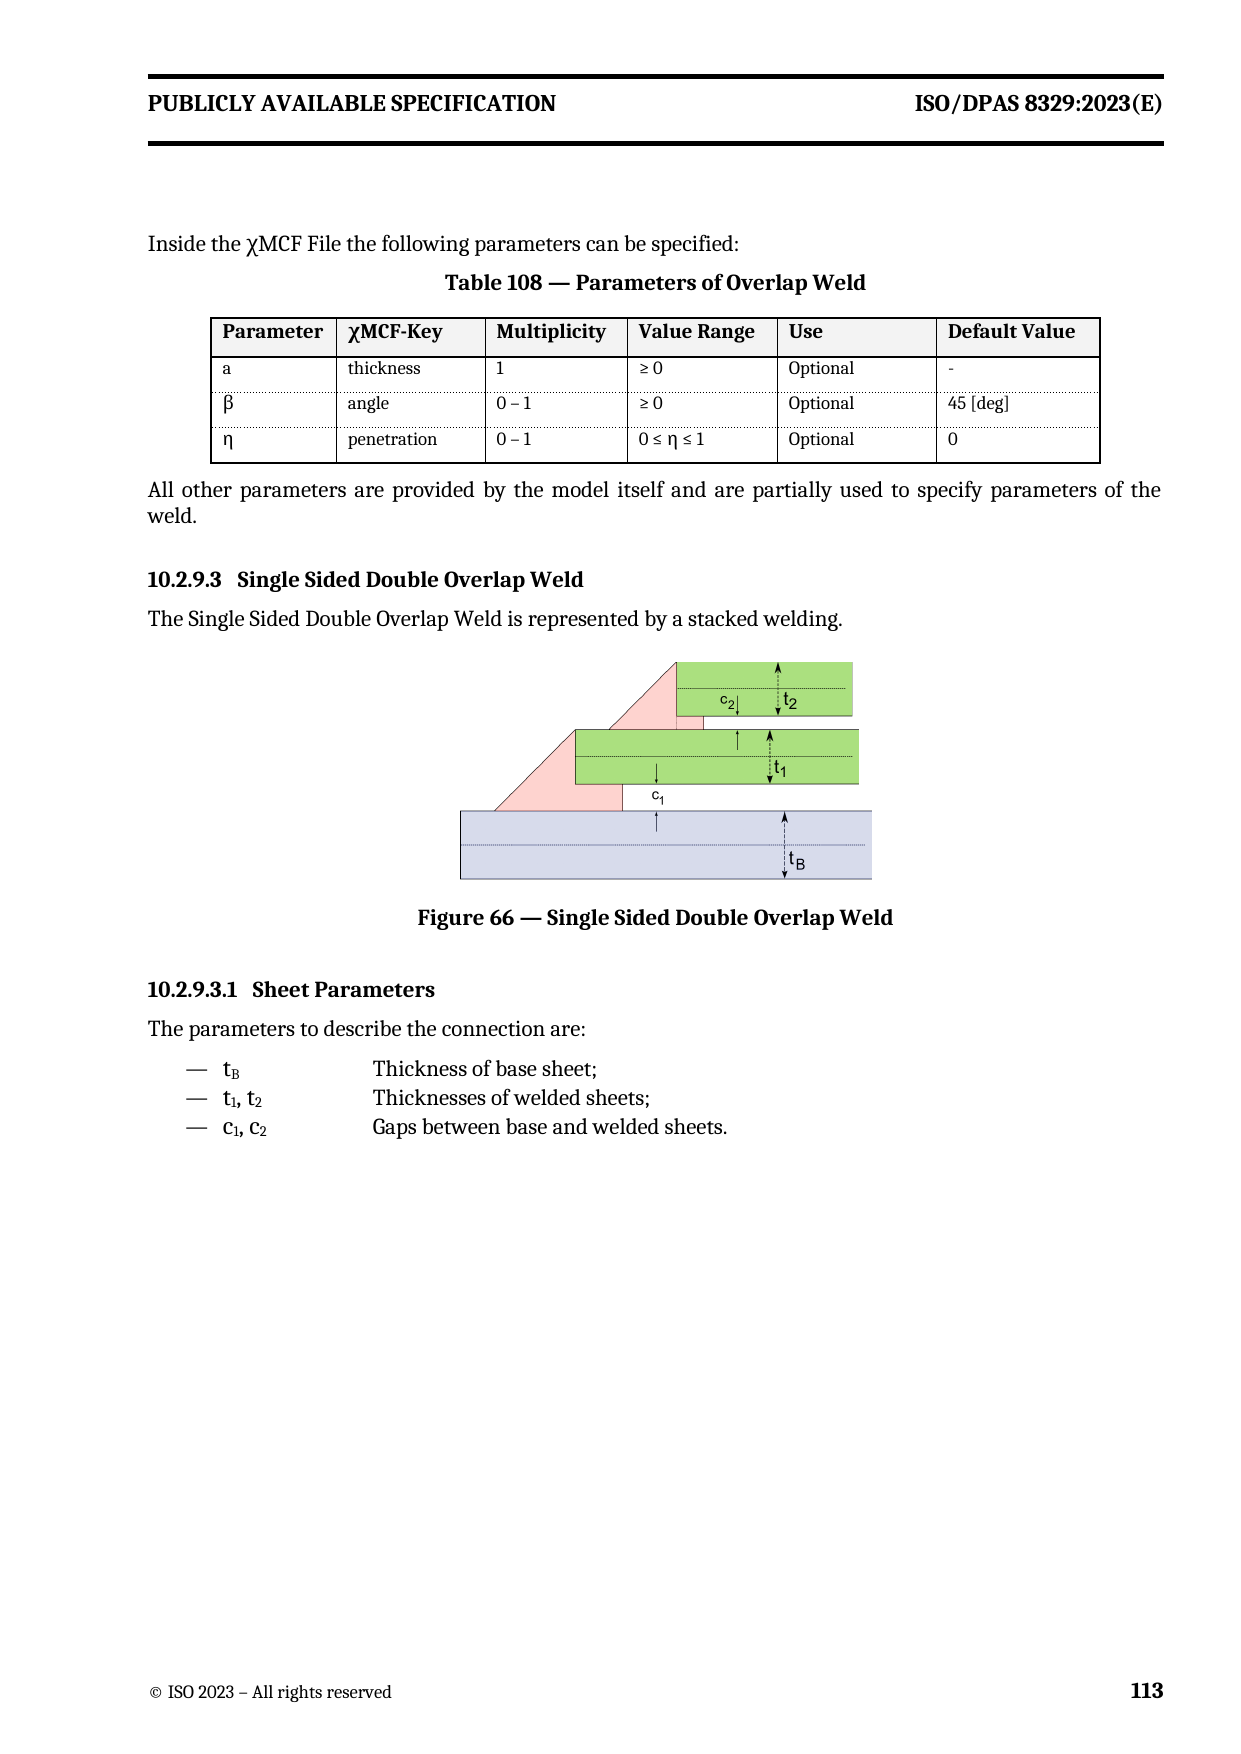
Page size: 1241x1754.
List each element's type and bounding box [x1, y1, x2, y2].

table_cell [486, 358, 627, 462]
picture [460, 662, 872, 880]
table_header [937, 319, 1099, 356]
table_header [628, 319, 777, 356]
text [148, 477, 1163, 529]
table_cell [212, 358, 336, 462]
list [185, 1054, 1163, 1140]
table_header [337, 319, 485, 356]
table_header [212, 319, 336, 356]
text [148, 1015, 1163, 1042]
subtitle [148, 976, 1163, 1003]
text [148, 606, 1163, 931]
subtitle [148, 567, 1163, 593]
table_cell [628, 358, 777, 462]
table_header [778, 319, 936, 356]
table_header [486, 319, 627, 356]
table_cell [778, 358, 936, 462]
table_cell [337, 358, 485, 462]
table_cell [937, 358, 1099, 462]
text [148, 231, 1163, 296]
